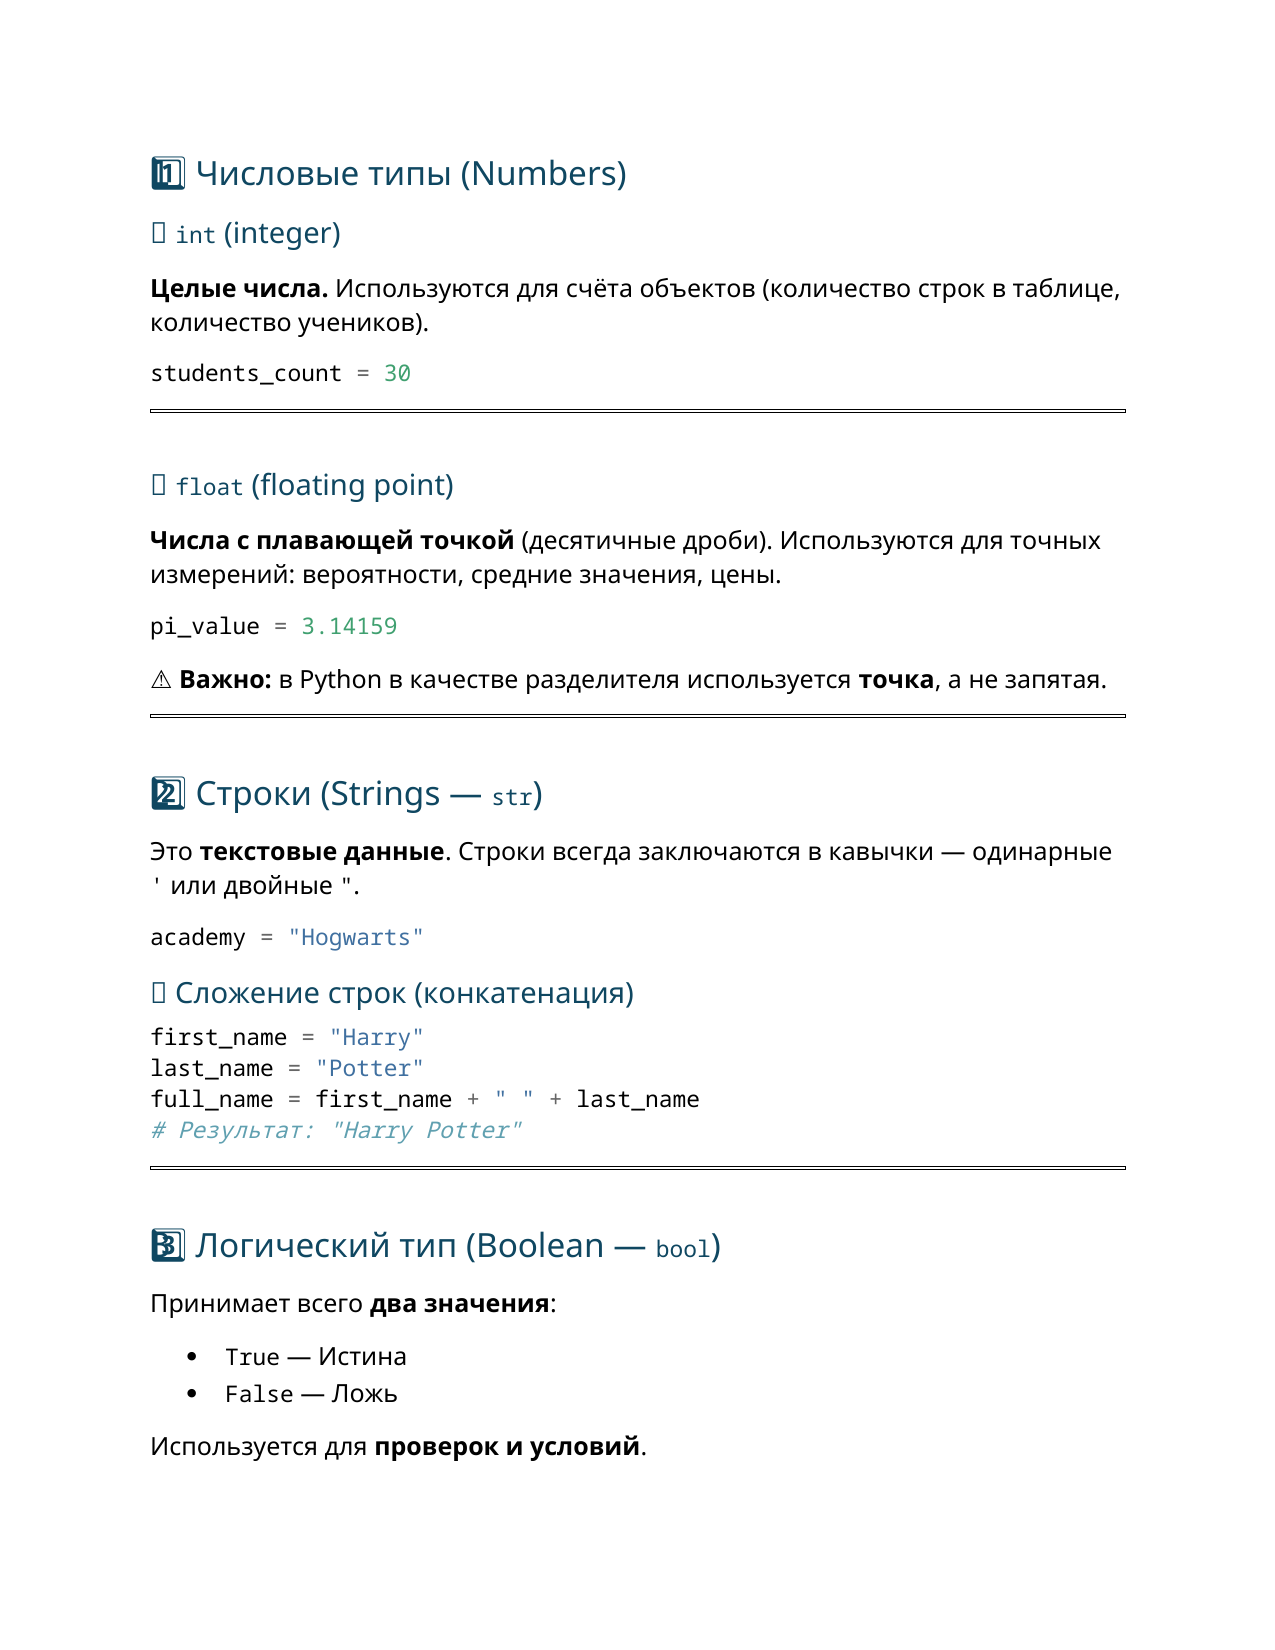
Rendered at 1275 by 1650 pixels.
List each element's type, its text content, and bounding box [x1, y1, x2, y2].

text students_count = 30 [150, 357, 1125, 389]
subtitle 2️⃣ Строки (Strings — str) [150, 769, 1125, 815]
subtitle ➕ Сложение строк (конкатенация) [150, 973, 1125, 1012]
subtitle 3️⃣ Логический тип (Boolean — bool) [150, 1221, 1125, 1267]
text Принимает всего два значения: [150, 1286, 1125, 1319]
text pi_value = 3.14159 [150, 610, 1125, 641]
list True — Истина [187, 1338, 1125, 1372]
subtitle 🔢 float (floating point) [150, 464, 1125, 504]
text Используется для проверок и условий. [150, 1429, 1125, 1463]
list False — Ложь [187, 1376, 1125, 1410]
text Числа с плавающей точкой (десятичные дроби). Используются для точных измерений: вероятности, средние значения, цены. [150, 523, 1125, 591]
text ⚠️ Важно: в Python в качестве разделителя используется точка, а не запятая. [150, 662, 1125, 696]
text Это текстовые данные. Строки всегда заключаются в кавычки — одинарные ' или двойные ". [150, 834, 1125, 902]
subtitle 🔢 int (integer) [150, 212, 1125, 252]
text Целые числа. Используются для счёта объектов (количество строк в таблице, количество учеников). [150, 271, 1125, 339]
text academy = "Hogwarts" [150, 921, 1125, 952]
text first_name = "Harry" last_name = "Potter" full_name = first_name + " " + last_name # Результат: "Harry Potter" [150, 1021, 1125, 1146]
subtitle 1️⃣ Числовые типы (Numbers) [150, 150, 1125, 195]
